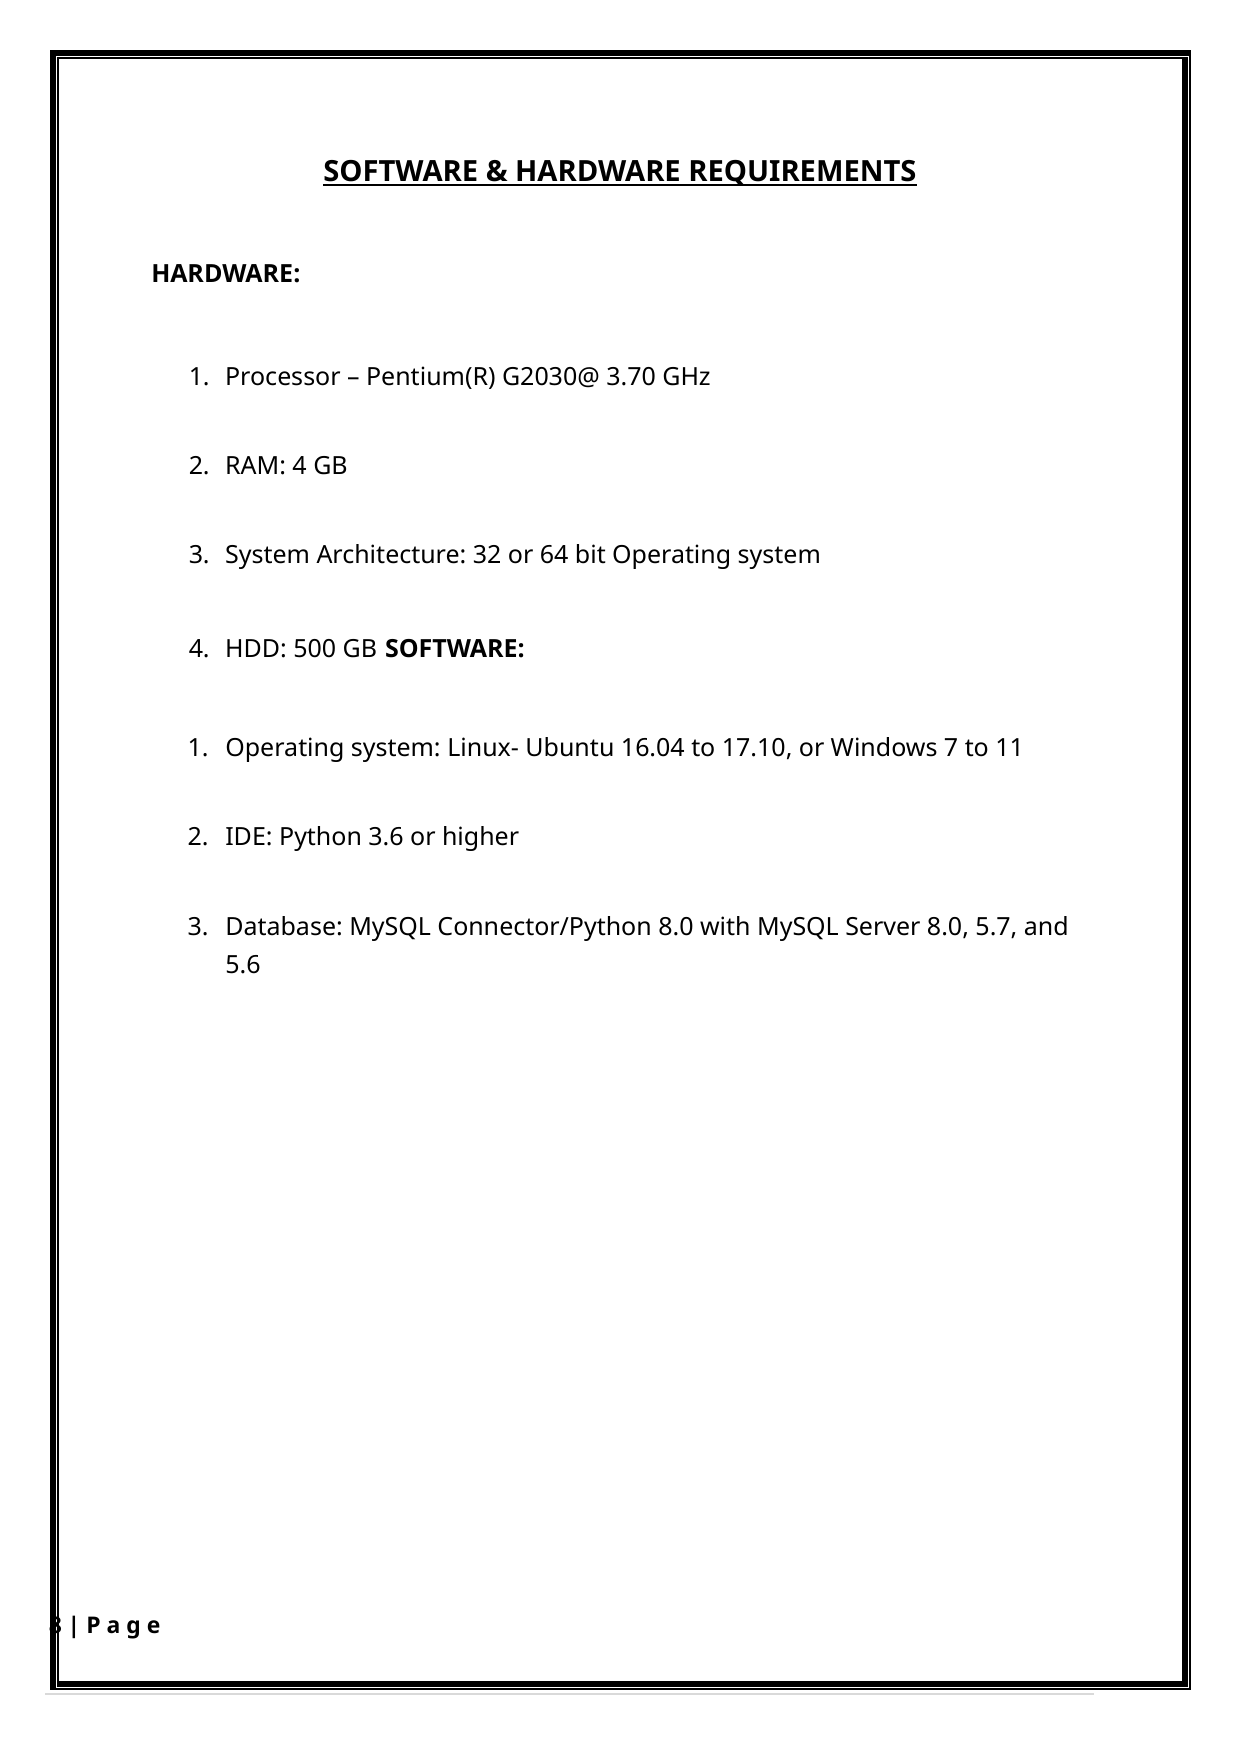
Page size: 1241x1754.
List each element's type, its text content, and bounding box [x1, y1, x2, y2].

list Processor – Pentium(R) G2030@ 3.70 GHz [151, 358, 1089, 392]
list System Architecture: 32 or 64 bit Operating system [151, 537, 1089, 571]
list IDE: Python 3.6 or higher [187, 819, 1089, 853]
list HDD: 500 GB SOFTWARE: [151, 626, 1089, 666]
list Database: MySQL Connector/Python 8.0 with MySQL Server 8.0, 5.7, and 5.6 [187, 909, 1089, 980]
list Operating system: Linux- Ubuntu 16.04 to 17.10, or Windows 7 to 11 [187, 730, 1089, 764]
subtitle SOFTWARE & HARDWARE REQUIREMENTS [151, 150, 1089, 190]
list RAM: 4 GB [151, 447, 1089, 481]
text HARDWARE: [151, 255, 1089, 289]
